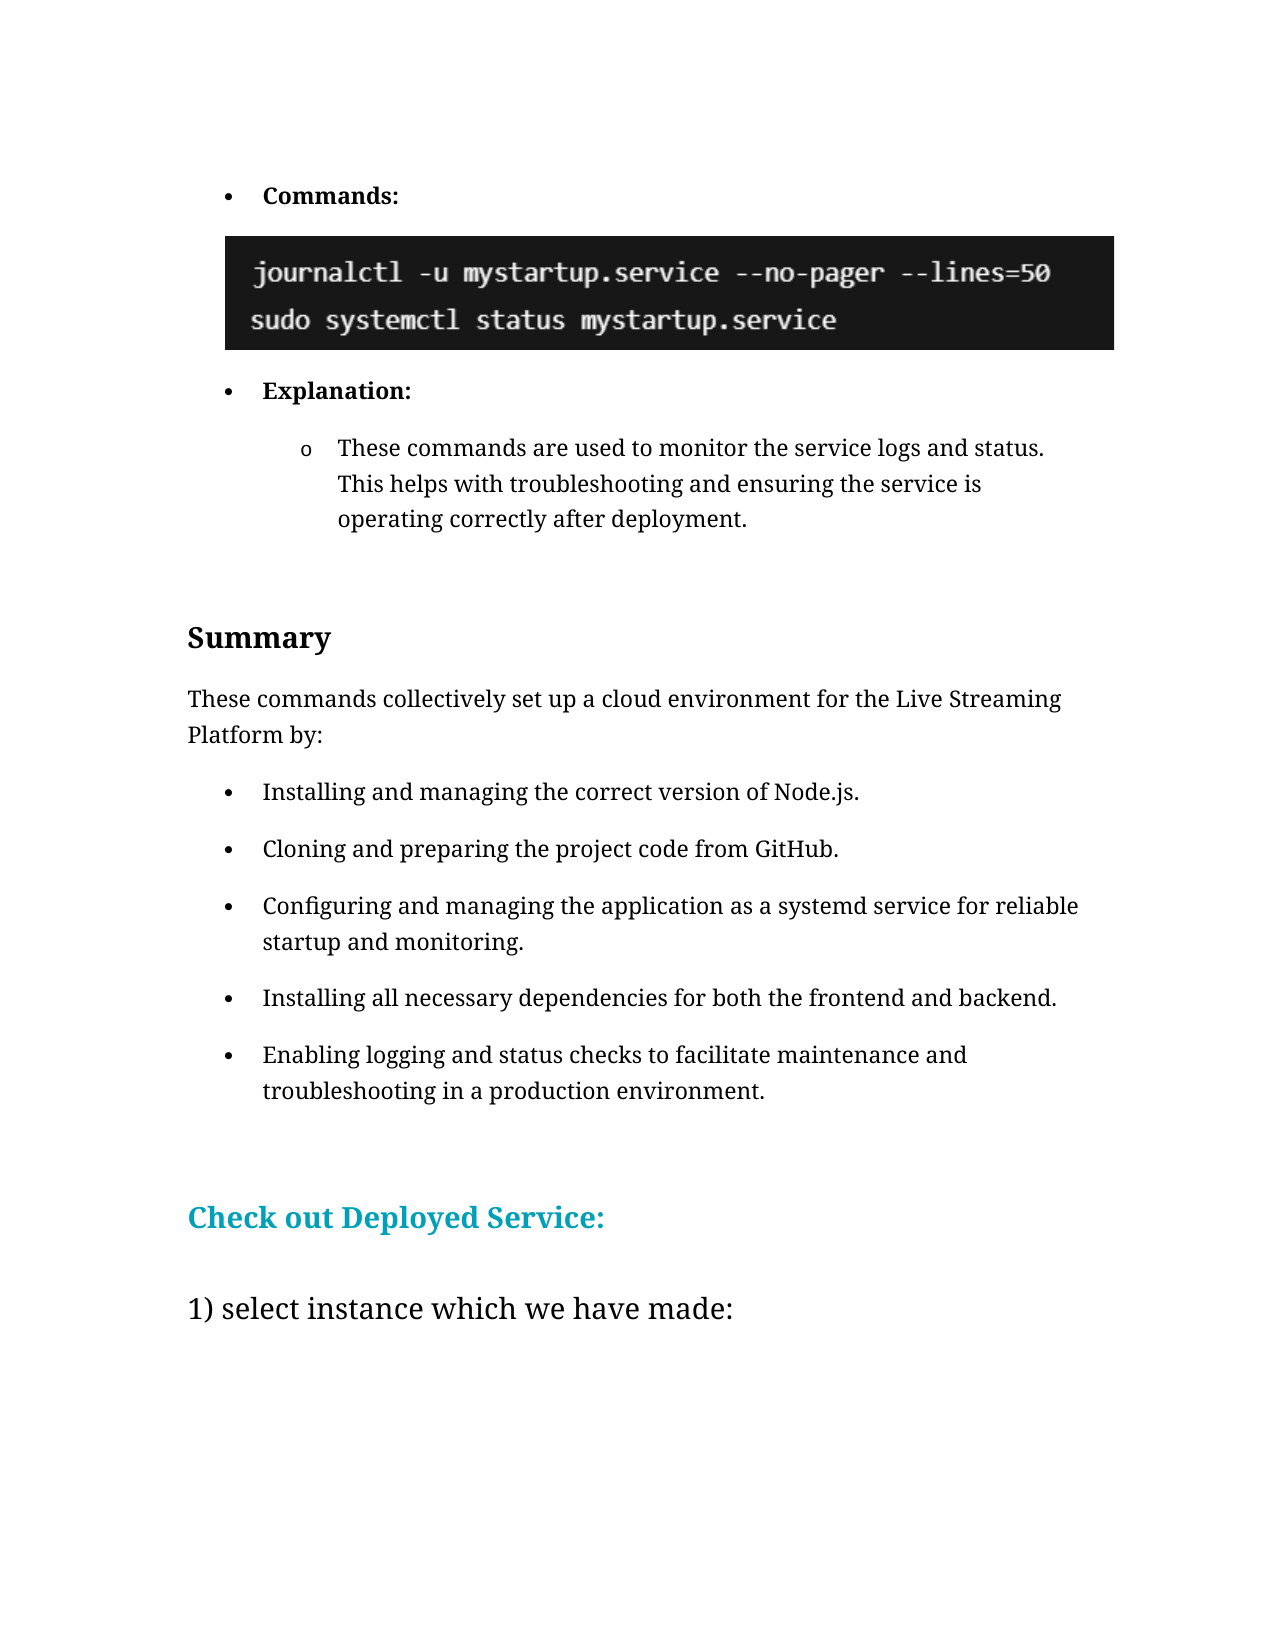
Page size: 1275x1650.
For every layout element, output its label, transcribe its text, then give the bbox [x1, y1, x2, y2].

text Summary [187, 617, 1087, 657]
list Enabling logging and status checks to facilitate maintenance and troubleshooting in a production environment. [225, 1039, 1087, 1142]
list Configuring and managing the application as a systemd service for reliable startup and monitoring. [225, 890, 1087, 957]
list Installing all necessary dependencies for both the frontend and backend. [225, 982, 1087, 1014]
text These commands collectively set up a cloud environment for the Live Streaming Platform by: [187, 683, 1087, 751]
list These commands are used to monitor the service logs and status. This helps with troubleshooting and ensuring the service is operating correctly after deployment. [300, 432, 1087, 535]
list Commands: [225, 180, 1087, 211]
subtitle Check out Deployed Service: [187, 1197, 1087, 1282]
list Installing and managing the correct version of Node.js. [225, 776, 1087, 807]
text 1) select instance which we have made: [187, 1288, 1087, 1328]
list Cloning and preparing the project code from GitHub. [225, 833, 1087, 864]
picture [225, 236, 1115, 350]
list Explanation: [225, 375, 1087, 406]
